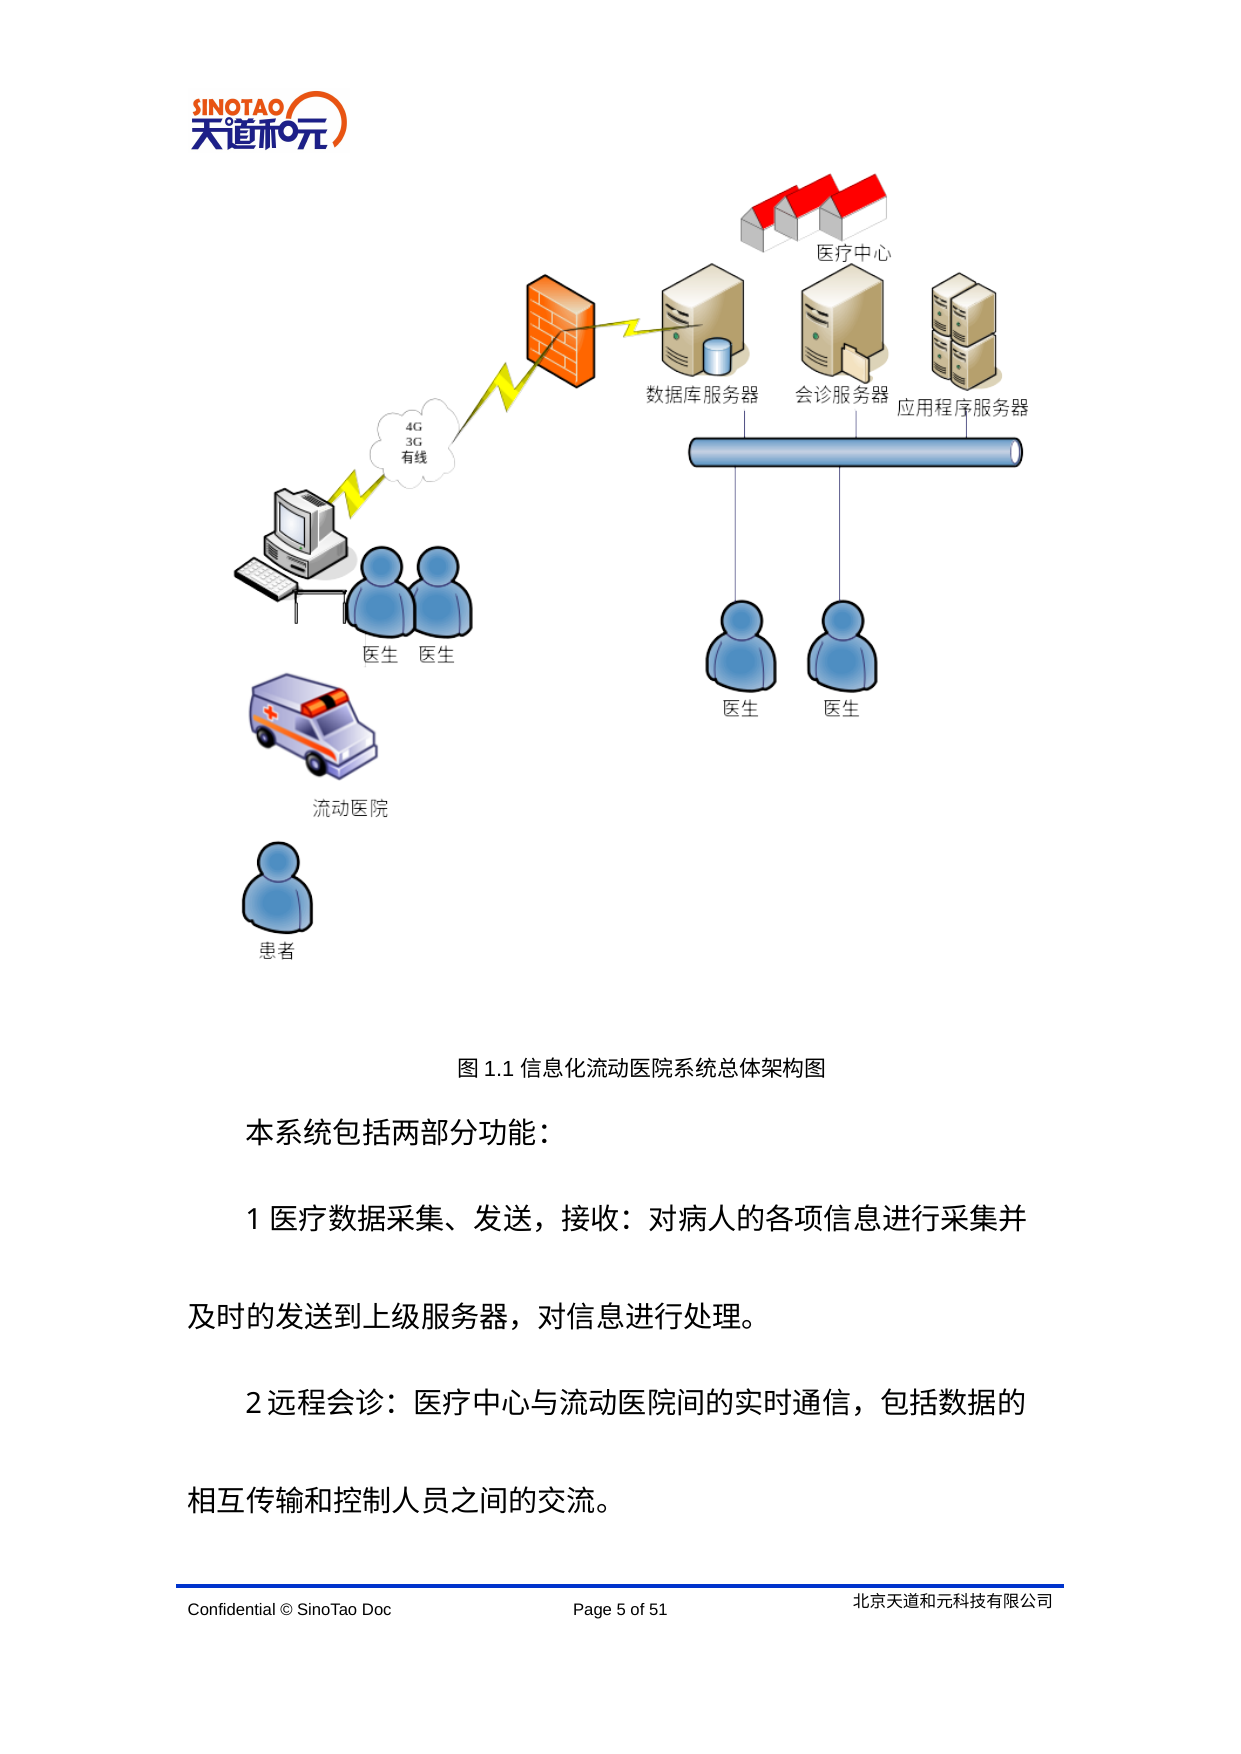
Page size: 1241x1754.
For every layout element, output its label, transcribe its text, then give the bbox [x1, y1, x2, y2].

picture [187, 88, 351, 153]
text 2远程会诊：医疗中心与流动医院间的实时通信，包括数据的相互传输和控制人员之间的交流。 [187, 1368, 1053, 1531]
text 1 医疗数据采集、发送，接收：对病人的各项信息进行采集并及时的发送到上级服务器，对信息进行处理。 [187, 1184, 1053, 1347]
text 图1.1 信息化流动医院系统总体架构图 [187, 1050, 1053, 1083]
text 本系统包括两部分功能： [187, 1098, 1053, 1163]
